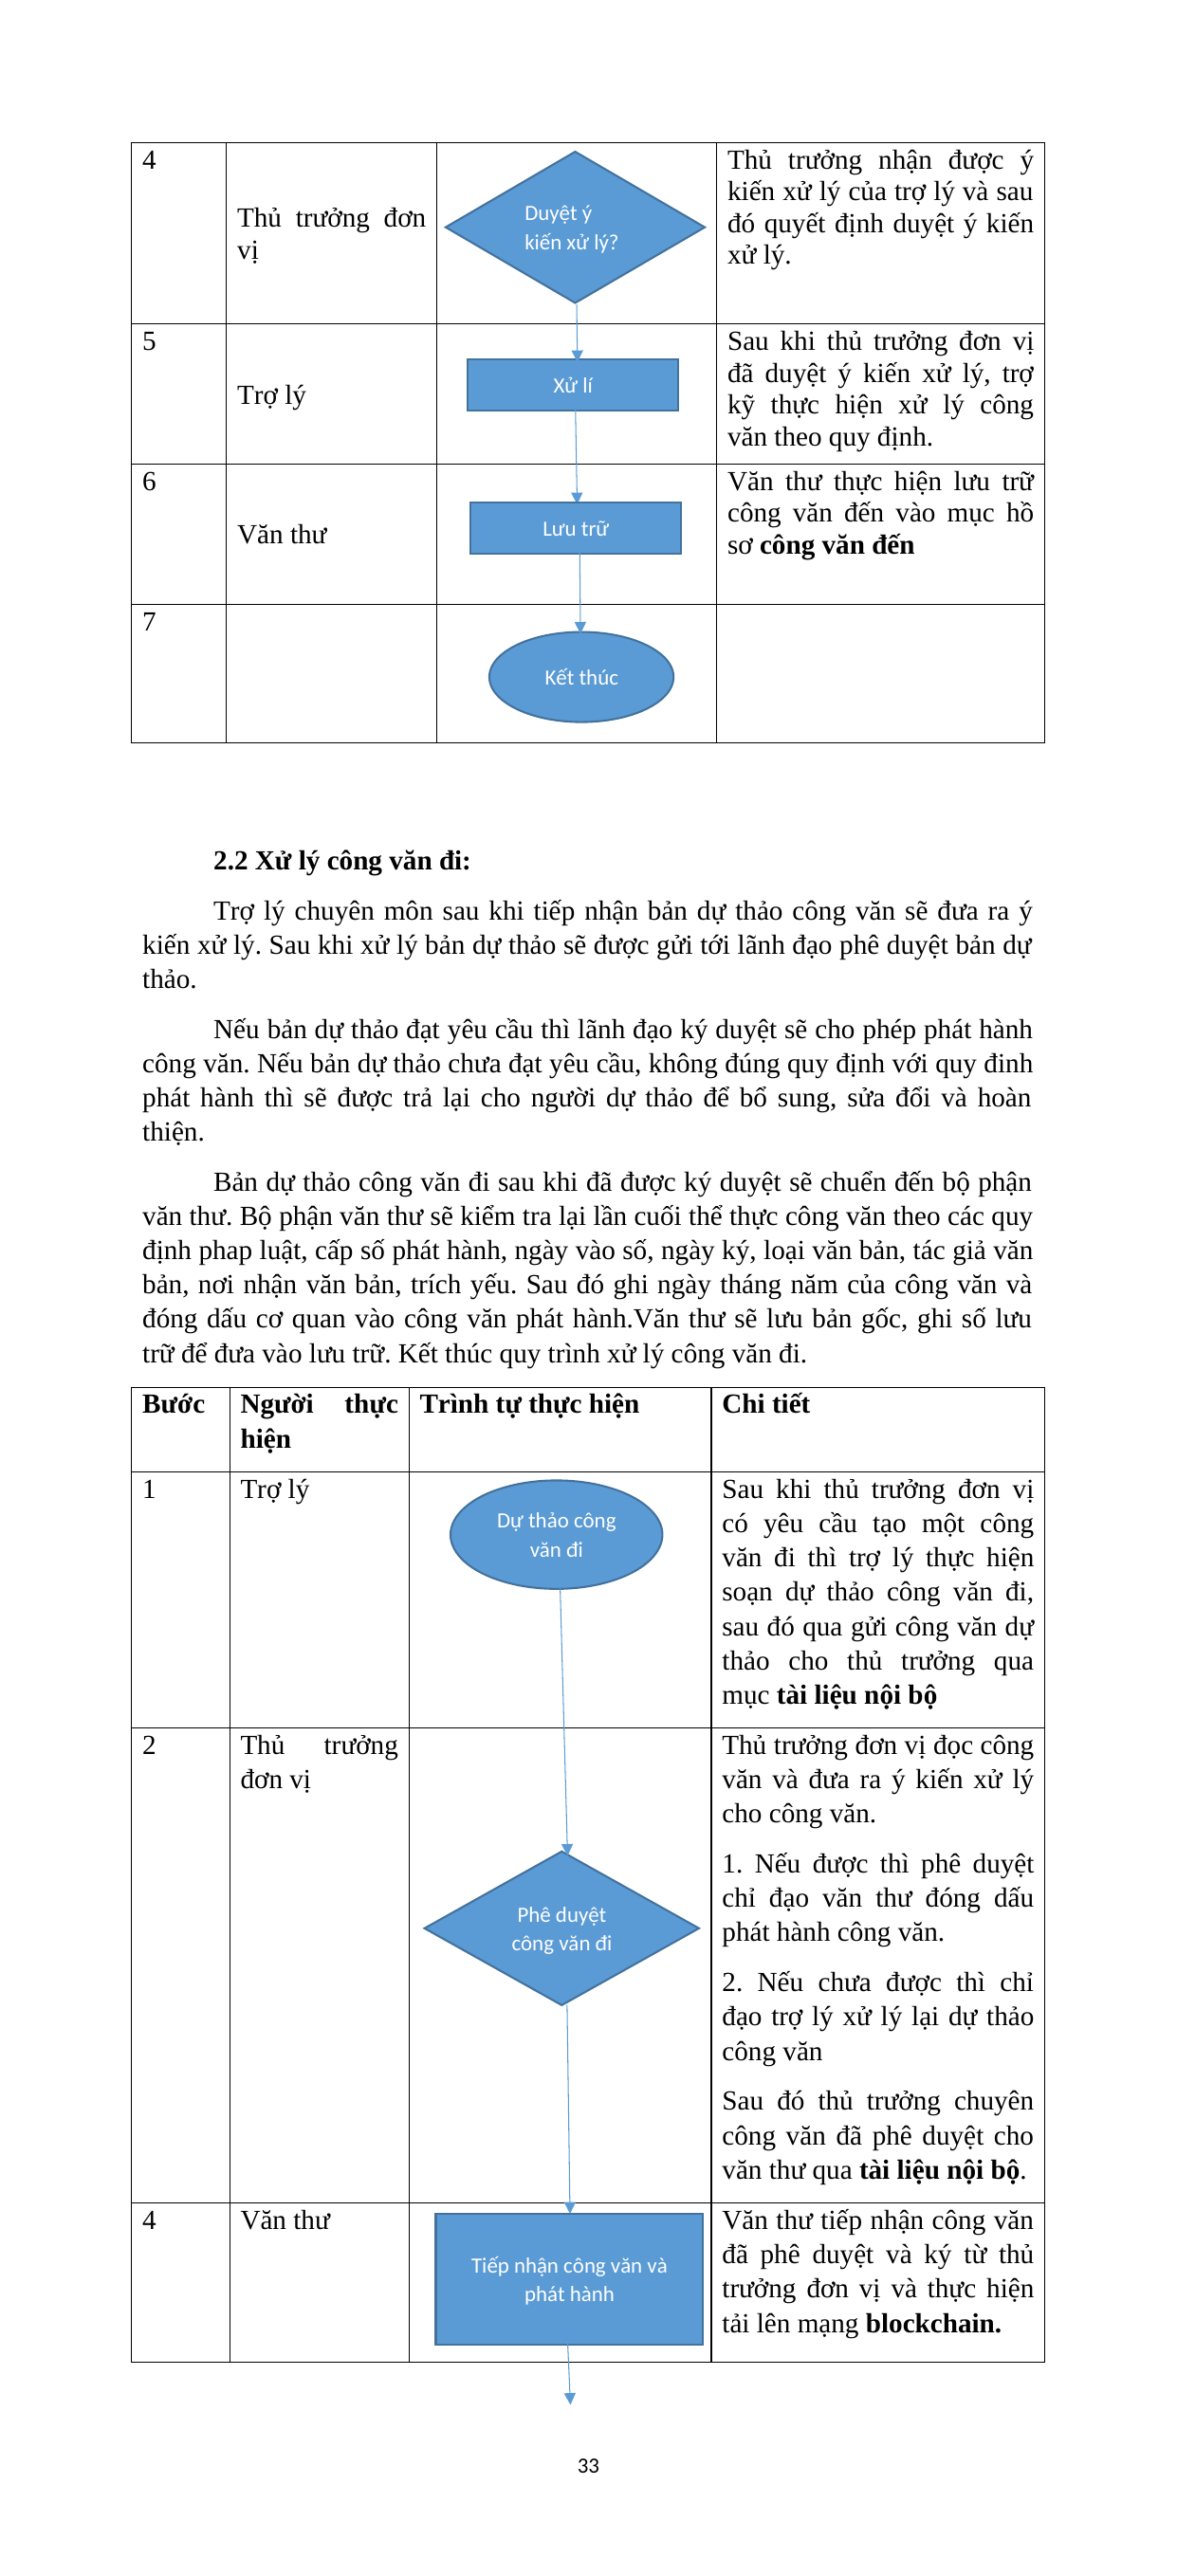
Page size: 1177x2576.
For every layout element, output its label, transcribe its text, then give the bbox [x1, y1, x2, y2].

table_cell Văn thư [227, 465, 436, 604]
table_cell Sau khi thủ trưởng đơn vị đã duyệt ý kiến xử lý, trợ kỹ thực hiện xử lý công văn theo quy định. [717, 324, 1044, 464]
table_header Chi tiết [712, 1388, 1044, 1471]
text Bản dự thảo công văn đi sau khi đã được ký duyệt sẽ chuển đến bộ phận văn thư. Bộ phận văn thư sẽ kiểm tra lại lần cuối thể thực công văn theo các quy định phap luật, cấp số phát hành, ngày vào số, ngày ký, loại văn bản, tác giả văn bản, nơi nhận văn bản, trích yếu. Sau đó ghi ngày tháng năm của công văn và đóng dấu cơ quan vào công văn phát hành.Văn thư sẽ lưu bản gốc, ghi số lưu trữ để đưa vào lưu trữ. Kết thúc quy trình xử lý công văn đi. [142, 1165, 1034, 1368]
table_cell [565, 1728, 710, 2202]
table_cell [578, 465, 716, 604]
table_cell 1 [132, 1472, 230, 1727]
table_cell Thủ trưởng đơn vị [230, 1728, 409, 2202]
table_cell [437, 143, 716, 323]
table_cell [437, 605, 716, 742]
table_cell [569, 2203, 710, 2362]
table_cell [717, 605, 1044, 742]
table_cell [410, 1728, 569, 2202]
table_cell [227, 605, 436, 742]
table_cell [410, 1472, 710, 1727]
table_header Người thực hiện [230, 1388, 409, 1471]
table_cell [437, 465, 579, 604]
table_header Trình tự thực hiện [410, 1388, 710, 1471]
text Trợ lý chuyên môn sau khi tiếp nhận bản dự thảo công văn sẽ đưa ra ý kiến xử lý. Sau khi xử lý bản dự thảo sẽ được gửi tới lãnh đạo phê duyệt bản dự thảo. [142, 894, 1034, 994]
text 2.2 Xử lý công văn đi: [142, 844, 1034, 875]
table_cell Thủ trưởng nhận được ý kiến xử lý của trợ lý và sau đó quyết định duyệt ý kiến xử lý. [717, 143, 1044, 323]
table_cell Văn thư tiếp nhận công văn đã phê duyệt và ký từ thủ trưởng đơn vị và thực hiện tải lên mạng blockchain. [712, 2203, 1044, 2362]
table_cell 4 [132, 2203, 230, 2362]
table_cell 7 [132, 605, 226, 742]
table_cell 6 [132, 465, 226, 604]
text Nếu bản dự thảo đạt yêu cầu thì lãnh đạo ký duyệt sẽ cho phép phát hành công văn. Nếu bản dự thảo chưa đạt yêu cầu, không đúng quy định với quy đinh phát hành thì sẽ được trả lại cho người dự thảo để bổ sung, sửa đổi và hoàn thiện. [142, 1013, 1034, 1147]
table_cell Thủ trưởng đơn vị đọc công văn và đưa ra ý kiến xử lý cho công văn. 1. Nếu được thì phê duyệt chỉ đạo văn thư đóng dấu phát hành công văn. 2. Nếu chưa được thì chỉ đạo trợ lý xử lý lại dự thảo công văn Sau đó thủ trưởng chuyên công văn đã phê duyệt cho văn thư qua tài liệu nội bộ. [712, 1728, 1044, 2202]
table_cell Trợ lý [230, 1472, 409, 1727]
table_cell 5 [132, 324, 226, 464]
table_header Bước [132, 1388, 230, 1471]
table_cell 2 [132, 1728, 230, 2202]
table_cell [577, 324, 716, 464]
table_cell Sau khi thủ trưởng đơn vị có yêu cầu tạo một công văn đi thì trợ lý thực hiện soạn dự thảo công văn đi, sau đó qua gửi công văn dự thảo cho thủ trưởng qua mục tài liệu nội bộ [712, 1472, 1044, 1727]
table_cell Văn thư thực hiện lưu trữ công văn đến vào mục hồ sơ công văn đến [717, 465, 1044, 604]
table_cell Thủ trưởng đơn vị [227, 143, 436, 323]
table_cell Văn thư [230, 2203, 409, 2362]
table_cell Trợ lý [227, 324, 436, 464]
table_cell 4 [132, 143, 226, 323]
table_cell [437, 324, 577, 464]
table_cell [410, 2203, 569, 2362]
